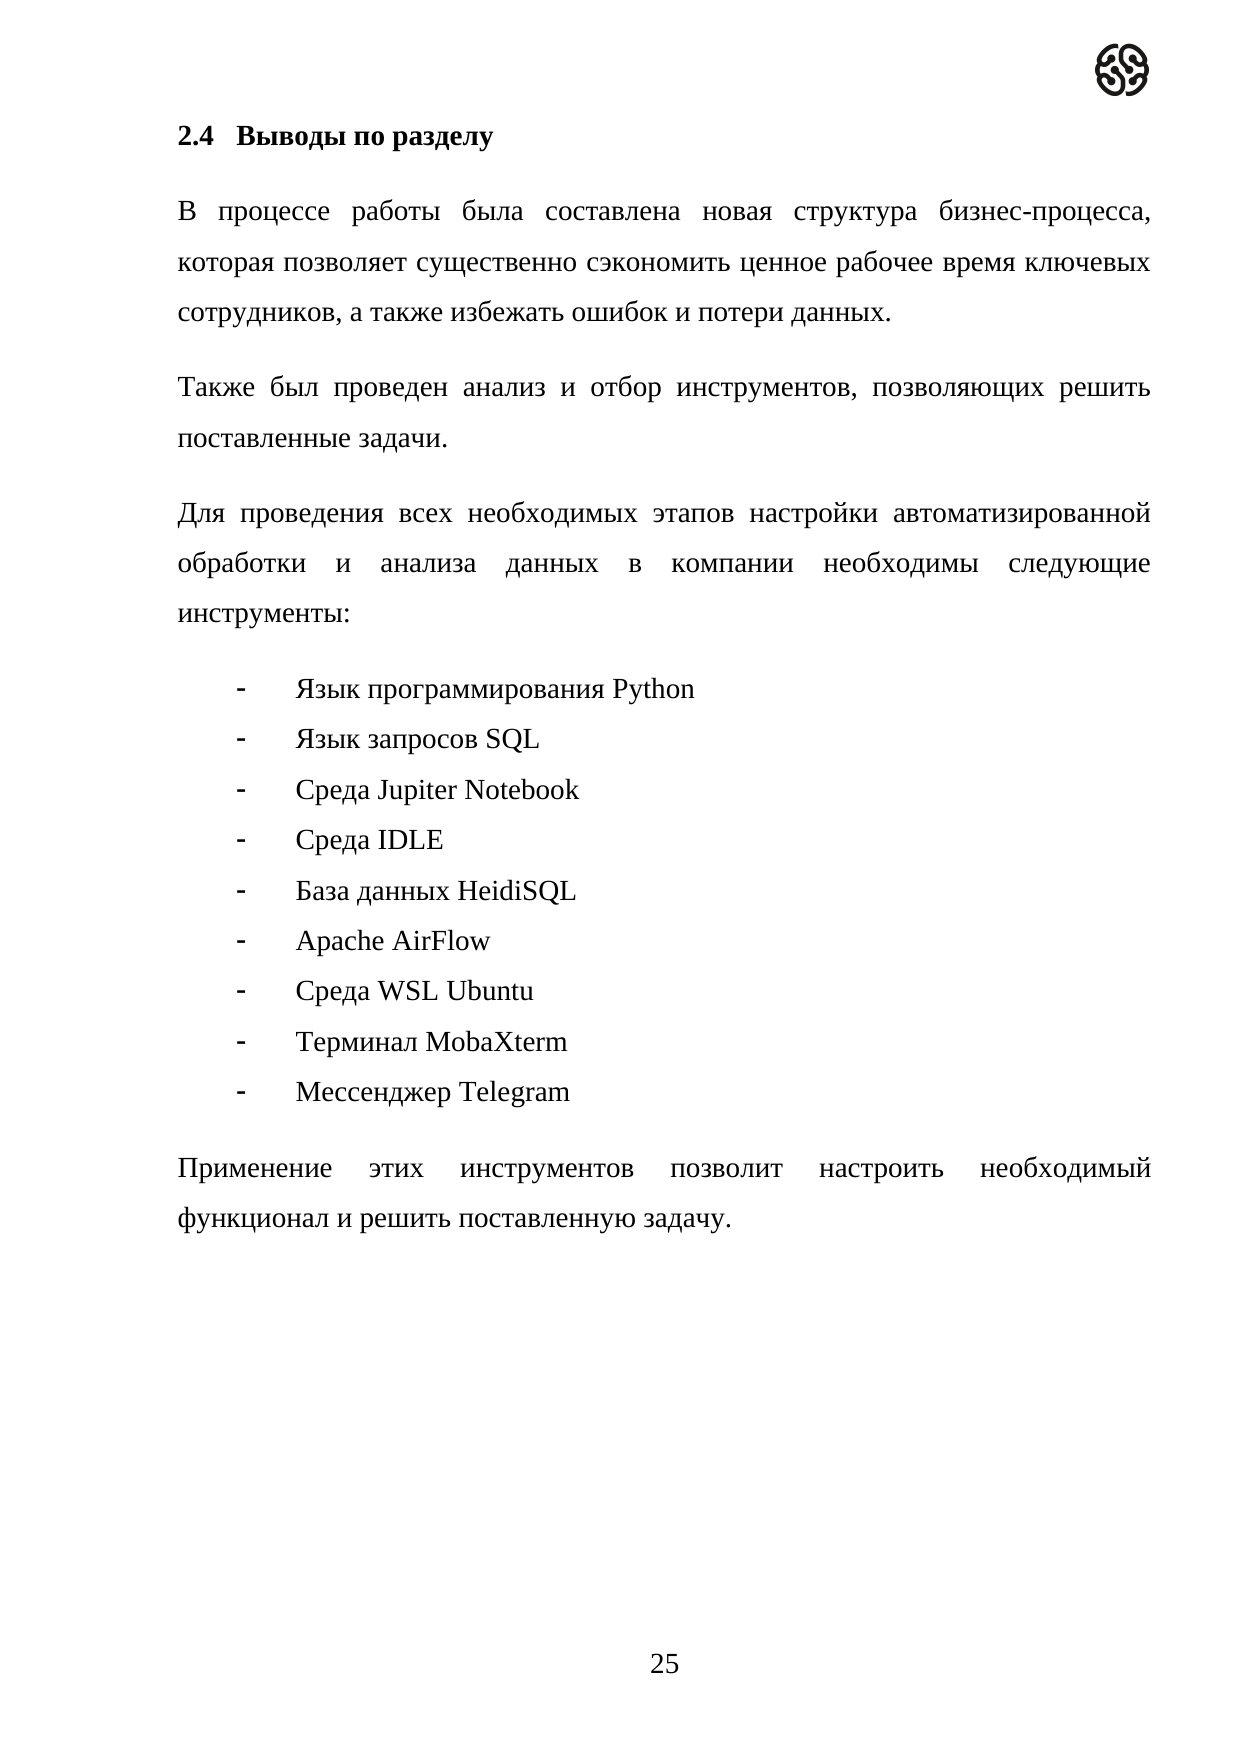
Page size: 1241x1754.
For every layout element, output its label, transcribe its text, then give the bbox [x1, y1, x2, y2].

list База данных HeidiSQL [236, 873, 1152, 906]
list Среда IDLE [236, 822, 1152, 856]
text 2.4 Выводы по разделу [177, 118, 1152, 152]
list Мессенджер Telegram [236, 1074, 1152, 1108]
picture [1095, 43, 1149, 97]
list Среда Jupiter Notebook [236, 772, 1152, 805]
list Среда WSL Ubuntu [236, 973, 1152, 1007]
list Язык программирования Python [236, 671, 1152, 704]
list Терминал MobaXterm [236, 1024, 1152, 1057]
text Применение этих инструментов позволит настроить необходимый функционал и решить поставленную задачу. [177, 1150, 1152, 1233]
list Язык запросов SQL [236, 721, 1152, 755]
text Для проведения всех необходимых этапов настройки автоматизированной обработки и анализа данных в компании необходимы следующие инструменты: [177, 495, 1152, 629]
text Также был проведен анализ и отбор инструментов, позволяющих решить поставленные задачи. [177, 369, 1152, 453]
list Apache AirFlow [236, 923, 1152, 957]
text В процессе работы была составлена новая структура бизнес-процесса, которая позволяет существенно сэкономить ценное рабочее время ключевых сотрудников, а также избежать ошибок и потери данных. [177, 193, 1152, 328]
